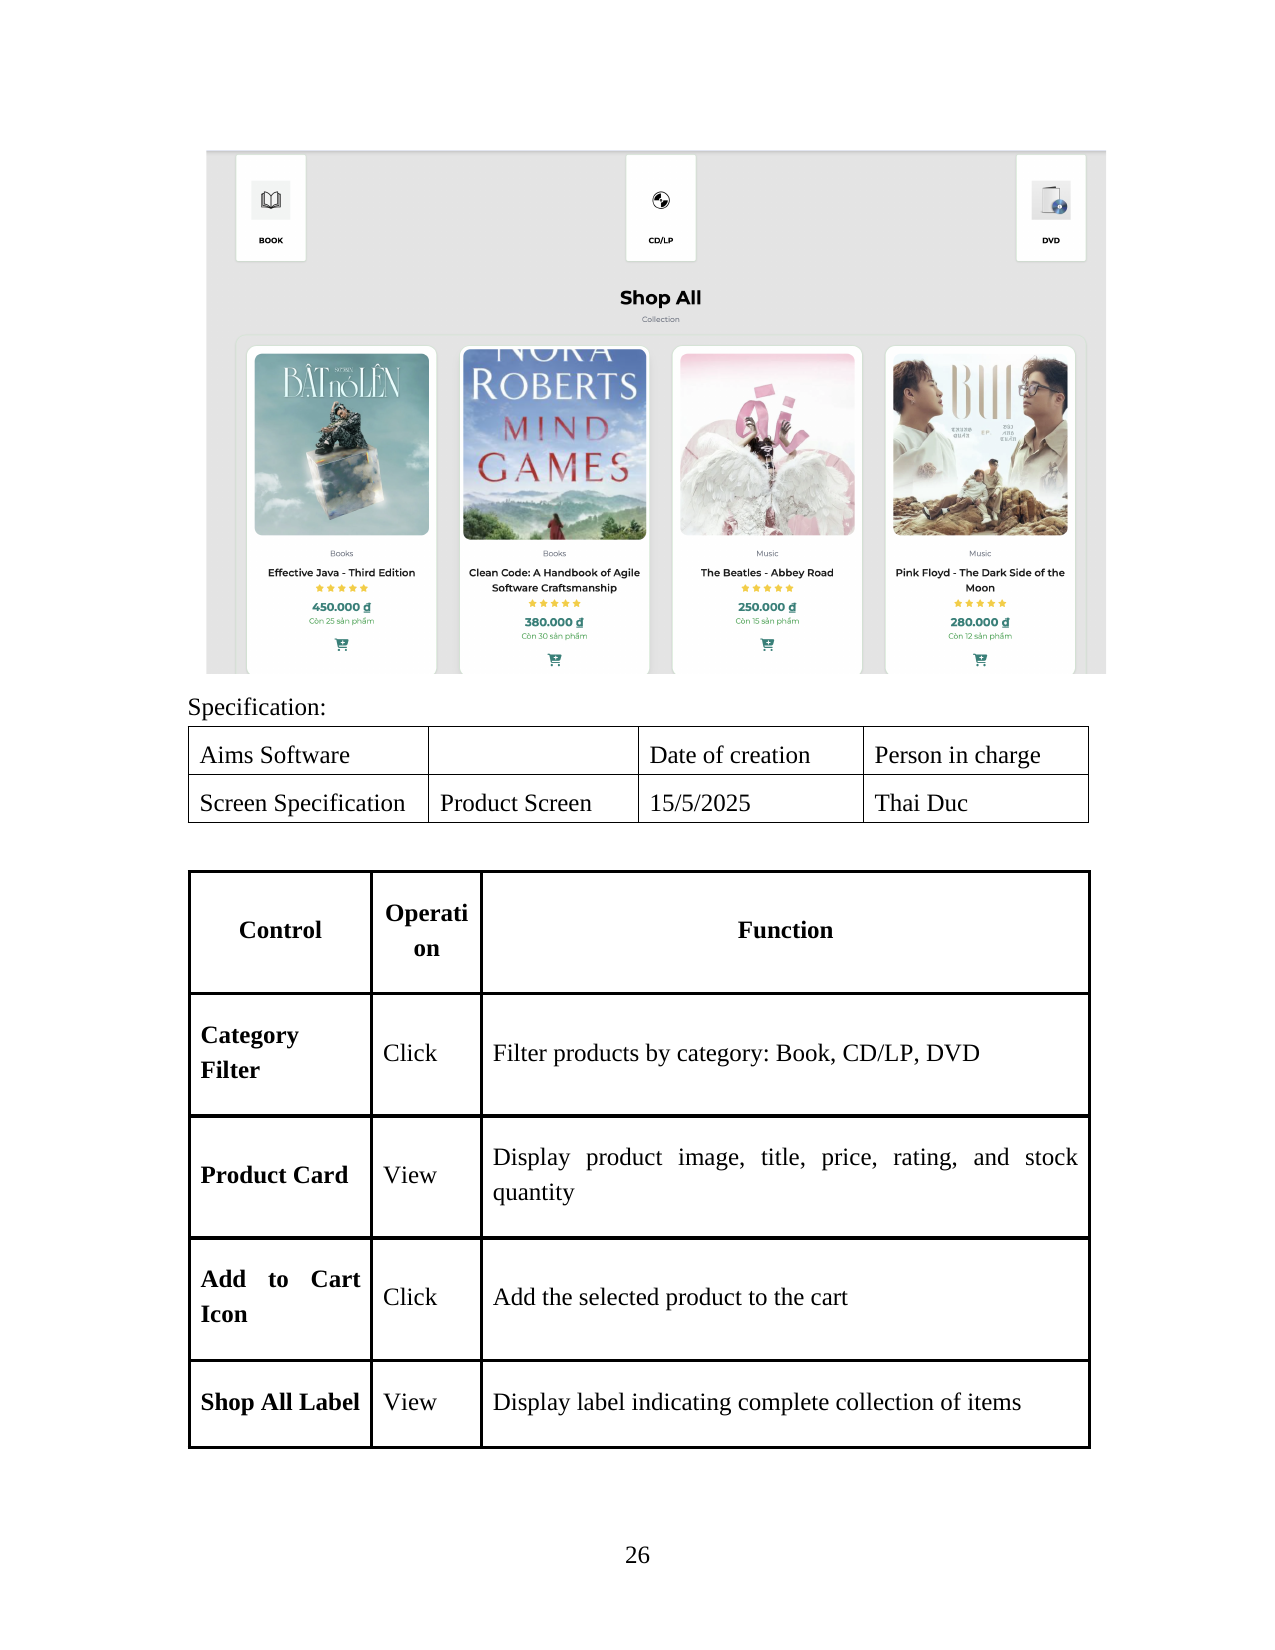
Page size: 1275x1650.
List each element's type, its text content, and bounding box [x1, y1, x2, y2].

table_cell Screen Specification [189, 775, 428, 822]
table_cell 15/5/2025 [639, 775, 863, 822]
table_header Date of creation [639, 727, 863, 774]
table_header Function [483, 873, 1088, 992]
table_cell Shop All Label [191, 1362, 370, 1446]
table_cell Thai Duc [864, 775, 1088, 822]
table_cell Product Screen [429, 775, 638, 822]
table_cell View [373, 1118, 480, 1236]
table_header Aims Software [189, 727, 428, 774]
table_cell Click [373, 995, 480, 1114]
table_cell Display label indicating complete collection of items [483, 1362, 1088, 1446]
text Specification: [187, 692, 1087, 720]
table_cell Category Filter [191, 995, 370, 1114]
table_cell View [373, 1362, 480, 1446]
table_cell Display product image, title, price, rating, and stock quantity [483, 1118, 1088, 1236]
table_header [429, 727, 638, 774]
table_cell Add to Cart Icon [191, 1240, 370, 1358]
table_header Person in charge [864, 727, 1088, 774]
table_header Control [191, 873, 370, 992]
table_header Operation [373, 873, 480, 992]
table_cell Filter products by category: Book, CD/LP, DVD [483, 995, 1088, 1114]
table_cell Click [373, 1240, 480, 1358]
table_cell Product Card [191, 1118, 370, 1236]
table_cell Add the selected product to the cart [483, 1240, 1088, 1358]
